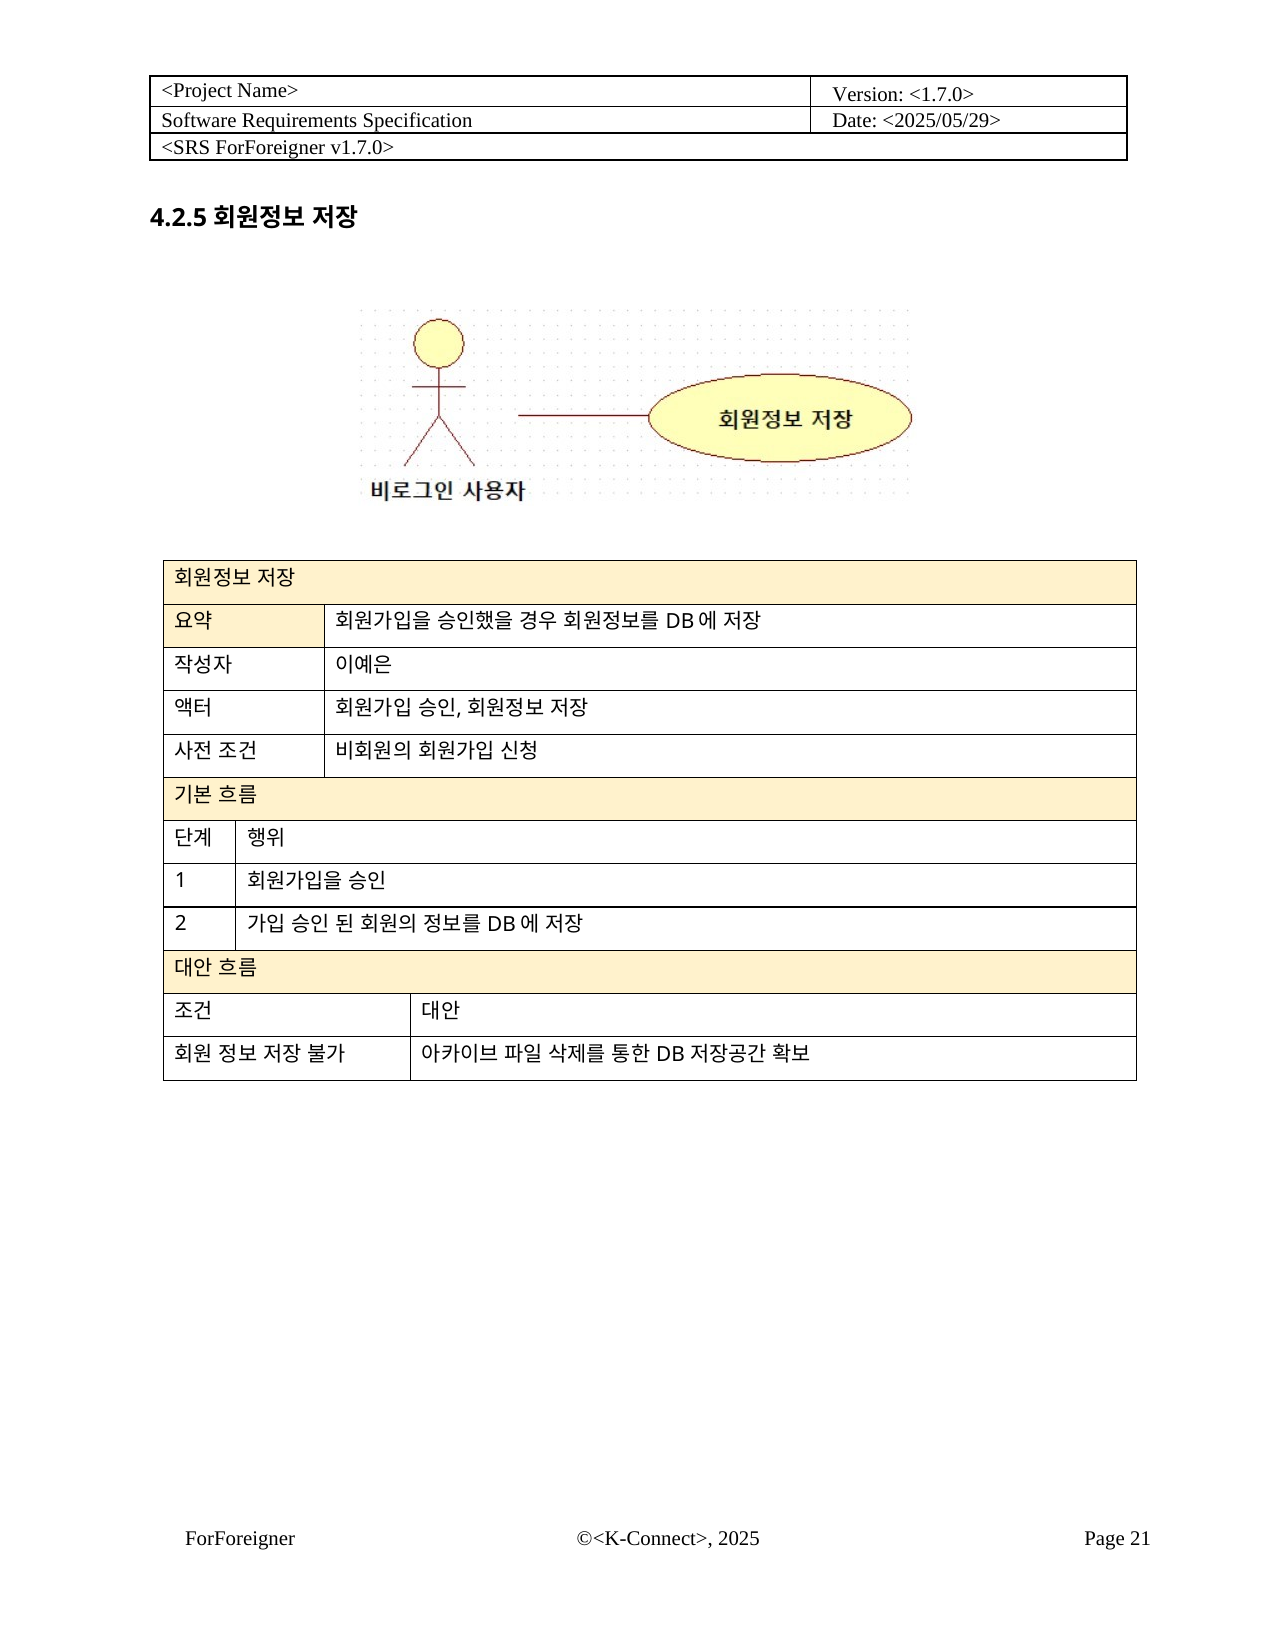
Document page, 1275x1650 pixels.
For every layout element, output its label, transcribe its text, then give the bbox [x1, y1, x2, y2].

table_cell 이예은 [325, 648, 1136, 690]
table_cell 회원가입 승인, 회원정보 저장 [325, 691, 1136, 733]
table_cell 작성자 [164, 648, 324, 690]
subtitle 4.2.5 회원정보 저장 [150, 198, 1125, 234]
table_cell 가입 승인 된 회원의 정보를 DB에 저장 [236, 908, 1136, 950]
table_cell 행위 [236, 821, 1136, 863]
table_cell 기본 흐름 [164, 778, 1136, 820]
table_cell 회원가입을 승인 [236, 864, 1136, 906]
table_cell 회원 정보 저장 불가 [164, 1037, 410, 1079]
table_header 회원정보 저장 [164, 561, 1136, 604]
table_cell 비회원의 회원가입 신청 [325, 735, 1136, 777]
table_cell 2 [164, 908, 235, 950]
table_cell 1 [164, 864, 235, 906]
table_cell 대안 [411, 994, 1136, 1036]
table_cell 아카이브 파일 삭제를 통한 DB 저장공간 확보 [411, 1037, 1136, 1079]
table_cell 조건 [164, 994, 410, 1036]
table_cell 대안 흐름 [164, 951, 1136, 993]
table_cell 사전 조건 [164, 735, 324, 777]
table_cell 단계 [164, 821, 235, 863]
table_cell 액터 [164, 691, 324, 733]
table_cell 요약 [164, 605, 324, 647]
table_cell 회원가입을 승인했을 경우 회원정보를 DB에 저장 [325, 605, 1136, 647]
